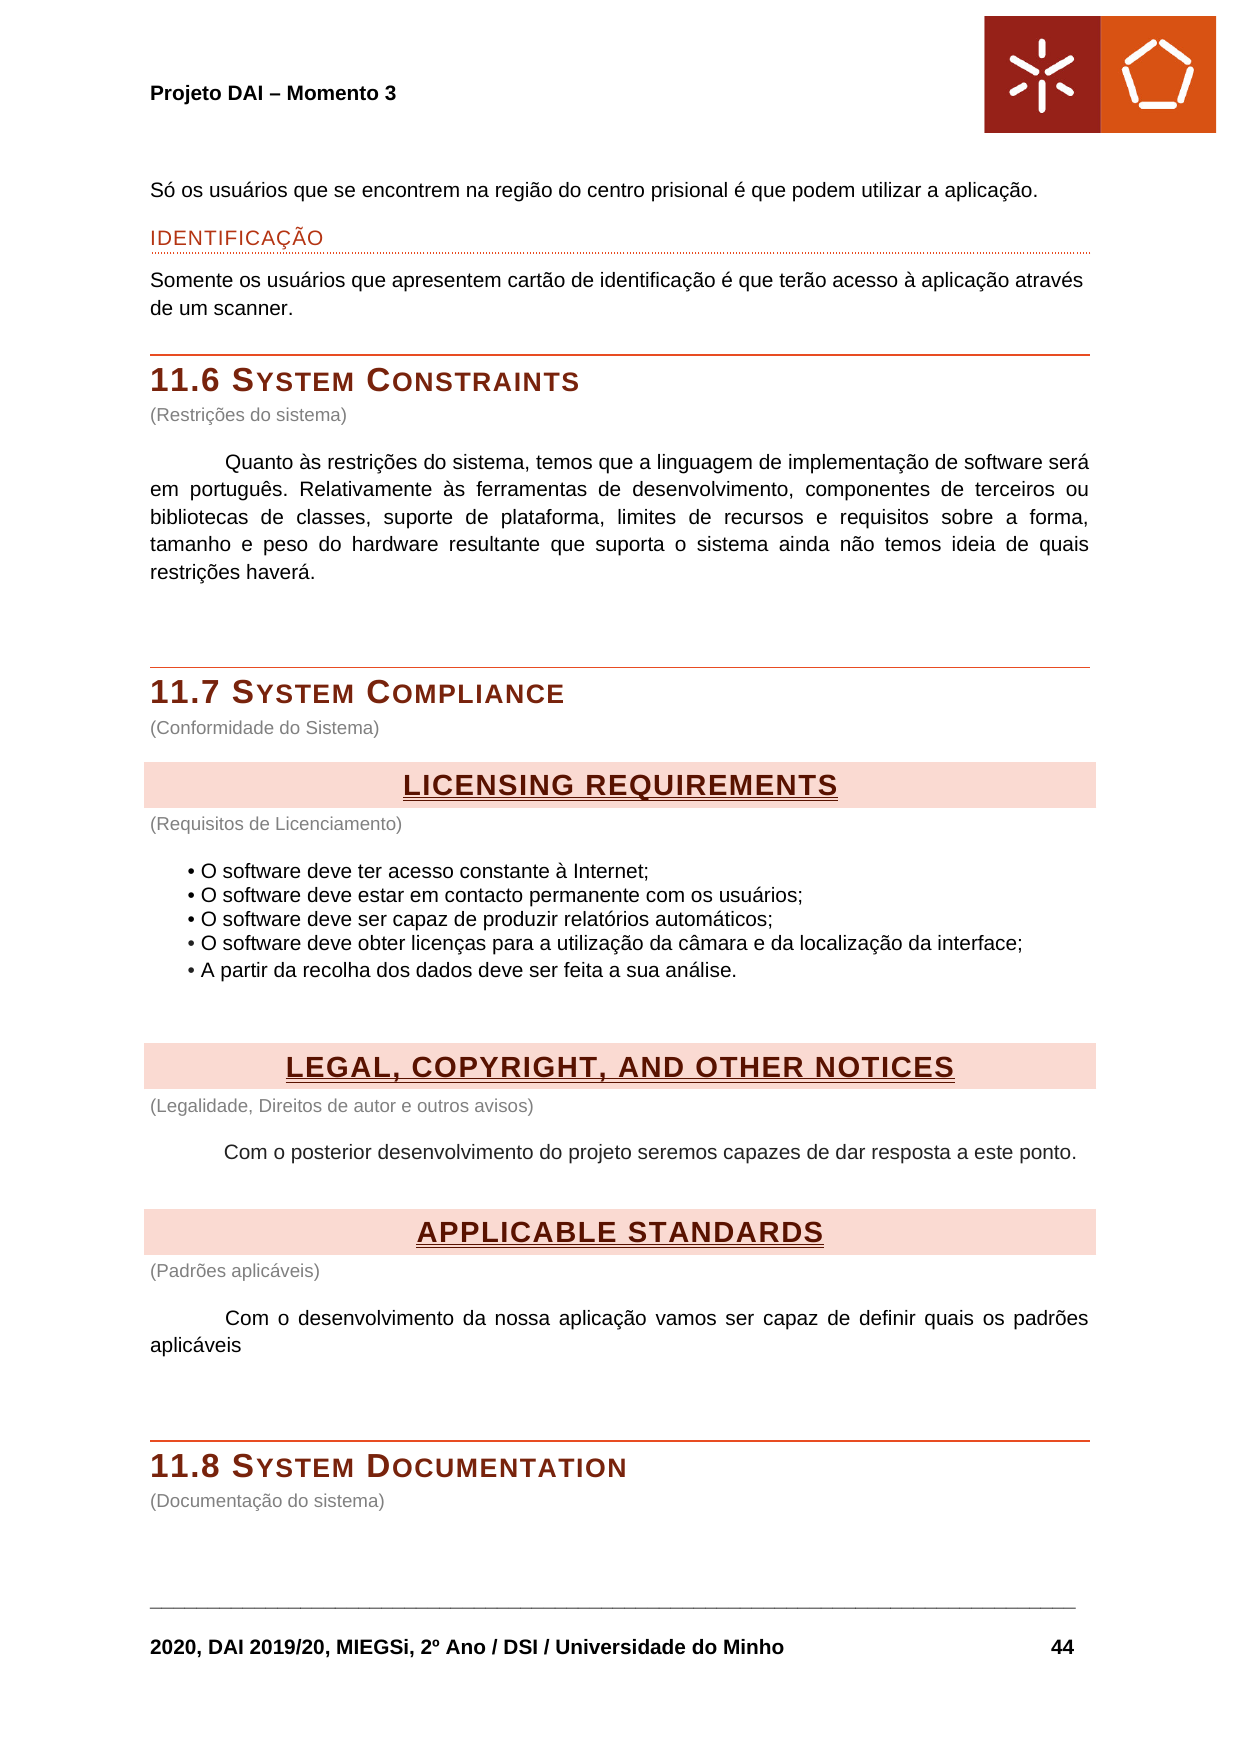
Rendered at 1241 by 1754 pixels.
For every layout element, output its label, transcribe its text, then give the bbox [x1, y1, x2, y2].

subtitle 11.7 System Compliance [150, 668, 1090, 711]
subtitle 11.6 System Constraints [150, 356, 1090, 398]
list • O software deve obter licenças para a utilização da câmara e da localização da interface; [187, 931, 1090, 955]
text Somente os usuários que apresentem cartão de identificação é que terão acesso à aplicação através de um scanner. [150, 268, 1090, 319]
text (Conformidade do Sistema) [150, 717, 1090, 738]
list • O software deve ser capaz de produzir relatórios automáticos; [187, 907, 1090, 931]
text (Documentação do sistema) [150, 1490, 1090, 1512]
picture [984, 16, 1217, 133]
text Com o desenvolvimento da nossa aplicação vamos ser capaz de definir quais os padrões aplicáveis [150, 1306, 1090, 1357]
list • O software deve ter acesso constante à Internet; [187, 859, 1090, 883]
text (Restrições do sistema) [150, 404, 1090, 426]
text Quanto às restrições do sistema, temos que a linguagem de implementação de software será em português. Relativamente às ferramentas de desenvolvimento, componentes de terceiros ou bibliotecas de classes, suporte de plataforma, limites de recursos e requisitos sobre a forma, tamanho e peso do hardware resultante que suporta o sistema ainda não temos ideia de quais restrições haverá. [150, 449, 1090, 583]
list • O software deve estar em contacto permanente com os usuários; [187, 883, 1090, 907]
list • A partir da recolha dos dados deve ser feita a sua análise. [187, 958, 1090, 982]
text (Padrões aplicáveis) [150, 1260, 1090, 1281]
text (Legalidade, Direitos de autor e outros avisos) [150, 1094, 1090, 1116]
text (Requisitos de Licenciamento) [150, 813, 1090, 835]
subtitle 11.8 System Documentation [150, 1442, 1090, 1484]
subtitle Legal, Copyright, and other Notices [150, 1050, 1090, 1083]
subtitle Applicable Standards [150, 1215, 1090, 1249]
subtitle Licensing Requirements [150, 769, 1090, 802]
subtitle Identificação [150, 226, 1090, 254]
text Com o posterior desenvolvimento do projeto seremos capazes de dar resposta a este ponto. [150, 1140, 1090, 1164]
text Só os usuários que se encontrem na região do centro prisional é que podem utilizar a aplicação. [150, 178, 1090, 202]
